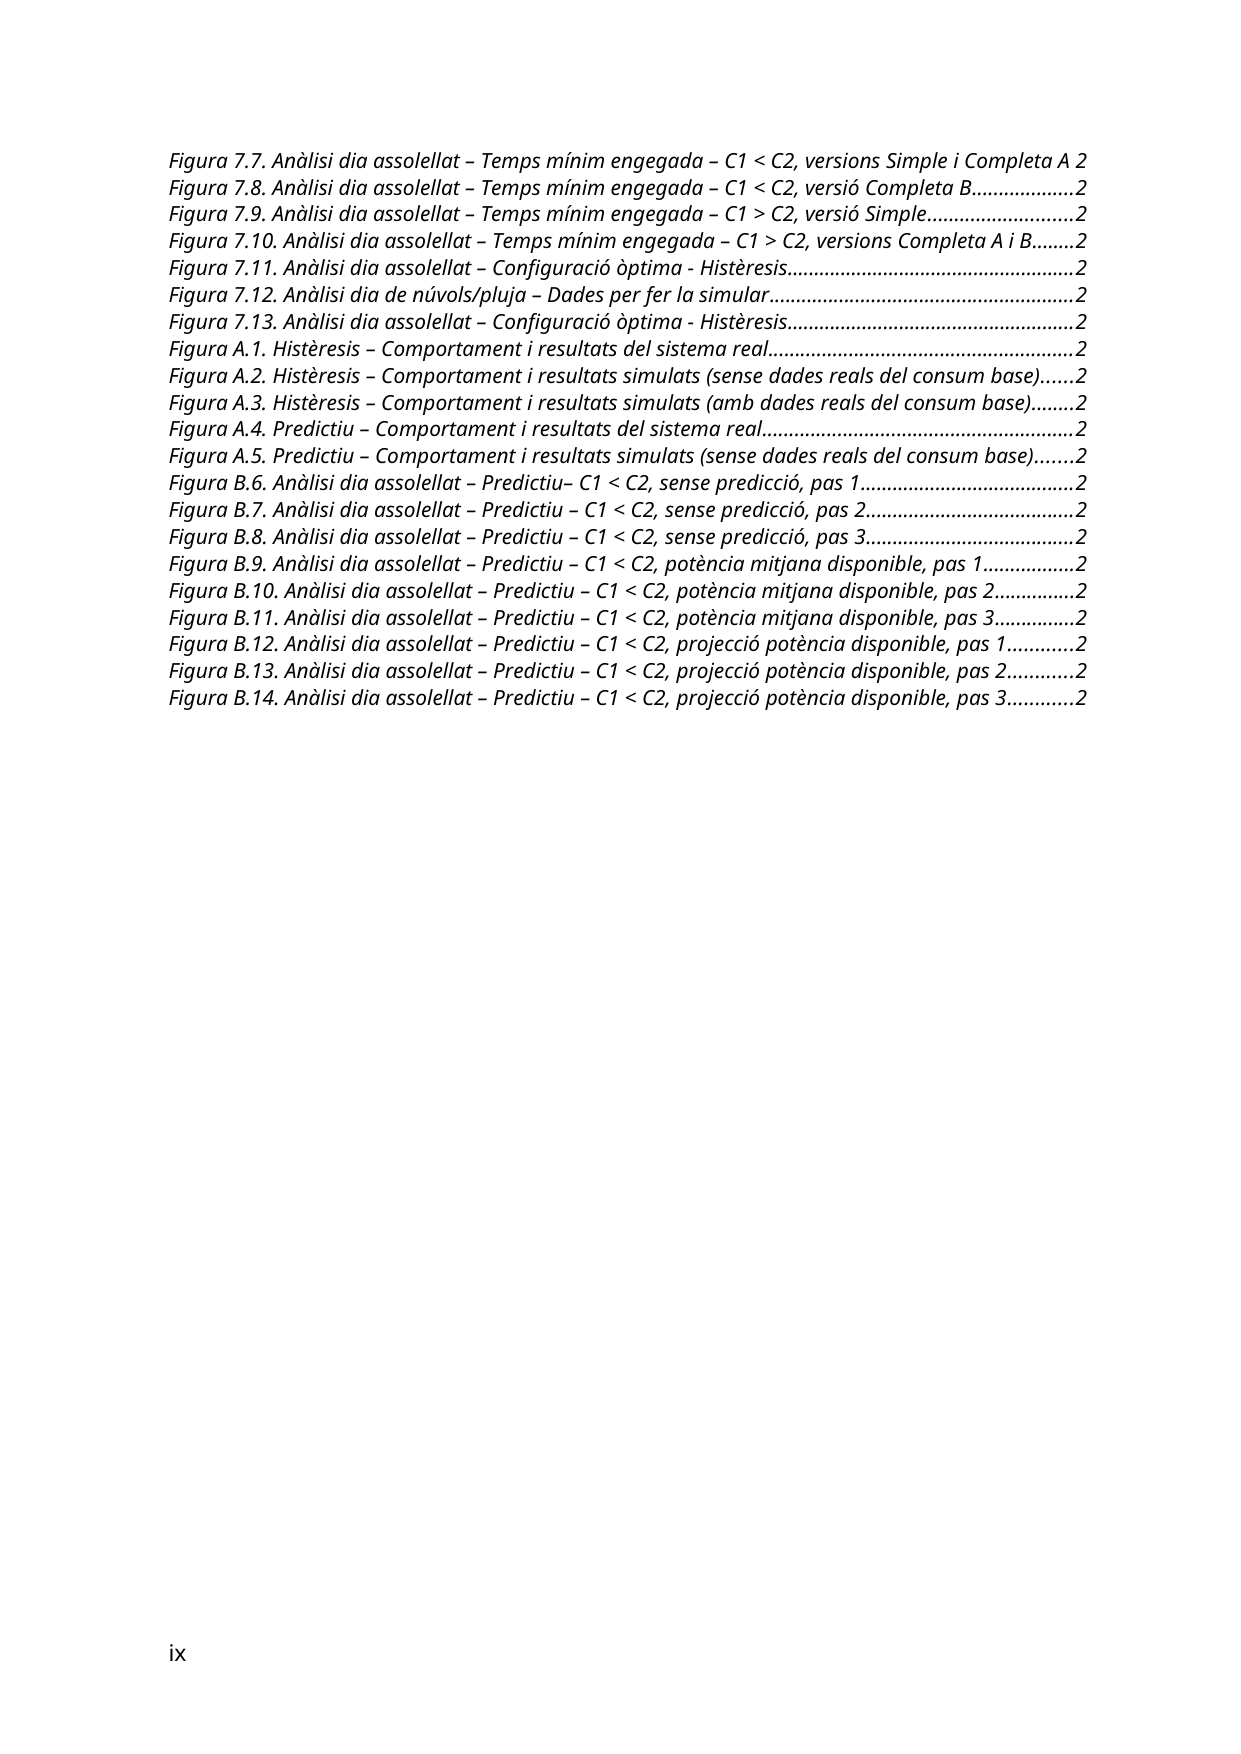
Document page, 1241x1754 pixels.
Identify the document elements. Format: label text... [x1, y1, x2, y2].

text Figura A.4. Predictiu – Comportament i resultats del sistema real 2 [150, 419, 1090, 441]
text Figura A.2. Histèresis – Comportament i resultats simulats (sense dades reals del consum base) 2 [150, 365, 1090, 388]
text Figura B.12. Anàlisi dia assolellat – Predictiu – C1 < C2, projecció potència disponible, pas 1 2 [150, 634, 1090, 656]
text Figura B.10. Anàlisi dia assolellat – Predictiu – C1 < C2, potència mitjana disponible, pas 2 2 [150, 580, 1090, 603]
text Figura 7.9. Anàlisi dia assolellat – Temps mínim engegada – C1 > C2, versió Simple 2 [150, 204, 1090, 226]
text Figura 7.8. Anàlisi dia assolellat – Temps mínim engegada – C1 < C2, versió Completa B 2 [150, 177, 1090, 199]
text Figura B.9. Anàlisi dia assolellat – Predictiu – C1 < C2, potència mitjana disponible, pas 1 2 [150, 553, 1090, 576]
text Figura 7.10. Anàlisi dia assolellat – Temps mínim engegada – C1 > C2, versions Completa A i B 2 [150, 231, 1090, 253]
text Figura 7.13. Anàlisi dia assolellat – Configuració òptima - Histèresis 2 [150, 311, 1090, 334]
text Figura B.7. Anàlisi dia assolellat – Predictiu – C1 < C2, sense predicció, pas 2 2 [150, 499, 1090, 522]
text Figura B.8. Anàlisi dia assolellat – Predictiu – C1 < C2, sense predicció, pas 3 2 [150, 526, 1090, 549]
text Figura B.6. Anàlisi dia assolellat – Predictiu– C1 < C2, sense predicció, pas 1 2 [150, 472, 1090, 495]
text Figura B.13. Anàlisi dia assolellat – Predictiu – C1 < C2, projecció potència disponible, pas 2 2 [150, 661, 1090, 683]
text Figura A.3. Histèresis – Comportament i resultats simulats (amb dades reals del consum base) 2 [150, 392, 1090, 414]
text Figura A.5. Predictiu – Comportament i resultats simulats (sense dades reals del consum base) 2 [150, 446, 1090, 468]
text Figura B.14. Anàlisi dia assolellat – Predictiu – C1 < C2, projecció potència disponible, pas 3 2 [150, 687, 1090, 710]
text Figura A.1. Histèresis – Comportament i resultats del sistema real 2 [150, 338, 1090, 361]
text Figura 7.11. Anàlisi dia assolellat – Configuració òptima - Histèresis 2 [150, 257, 1090, 280]
text Figura 7.7. Anàlisi dia assolellat – Temps mínim engegada – C1 < C2, versions Simple i Completa A 2 [150, 150, 1090, 173]
text Figura B.11. Anàlisi dia assolellat – Predictiu – C1 < C2, potència mitjana disponible, pas 3 2 [150, 607, 1090, 629]
text Figura 7.12. Anàlisi dia de núvols/pluja – Dades per fer la simular 2 [150, 284, 1090, 307]
